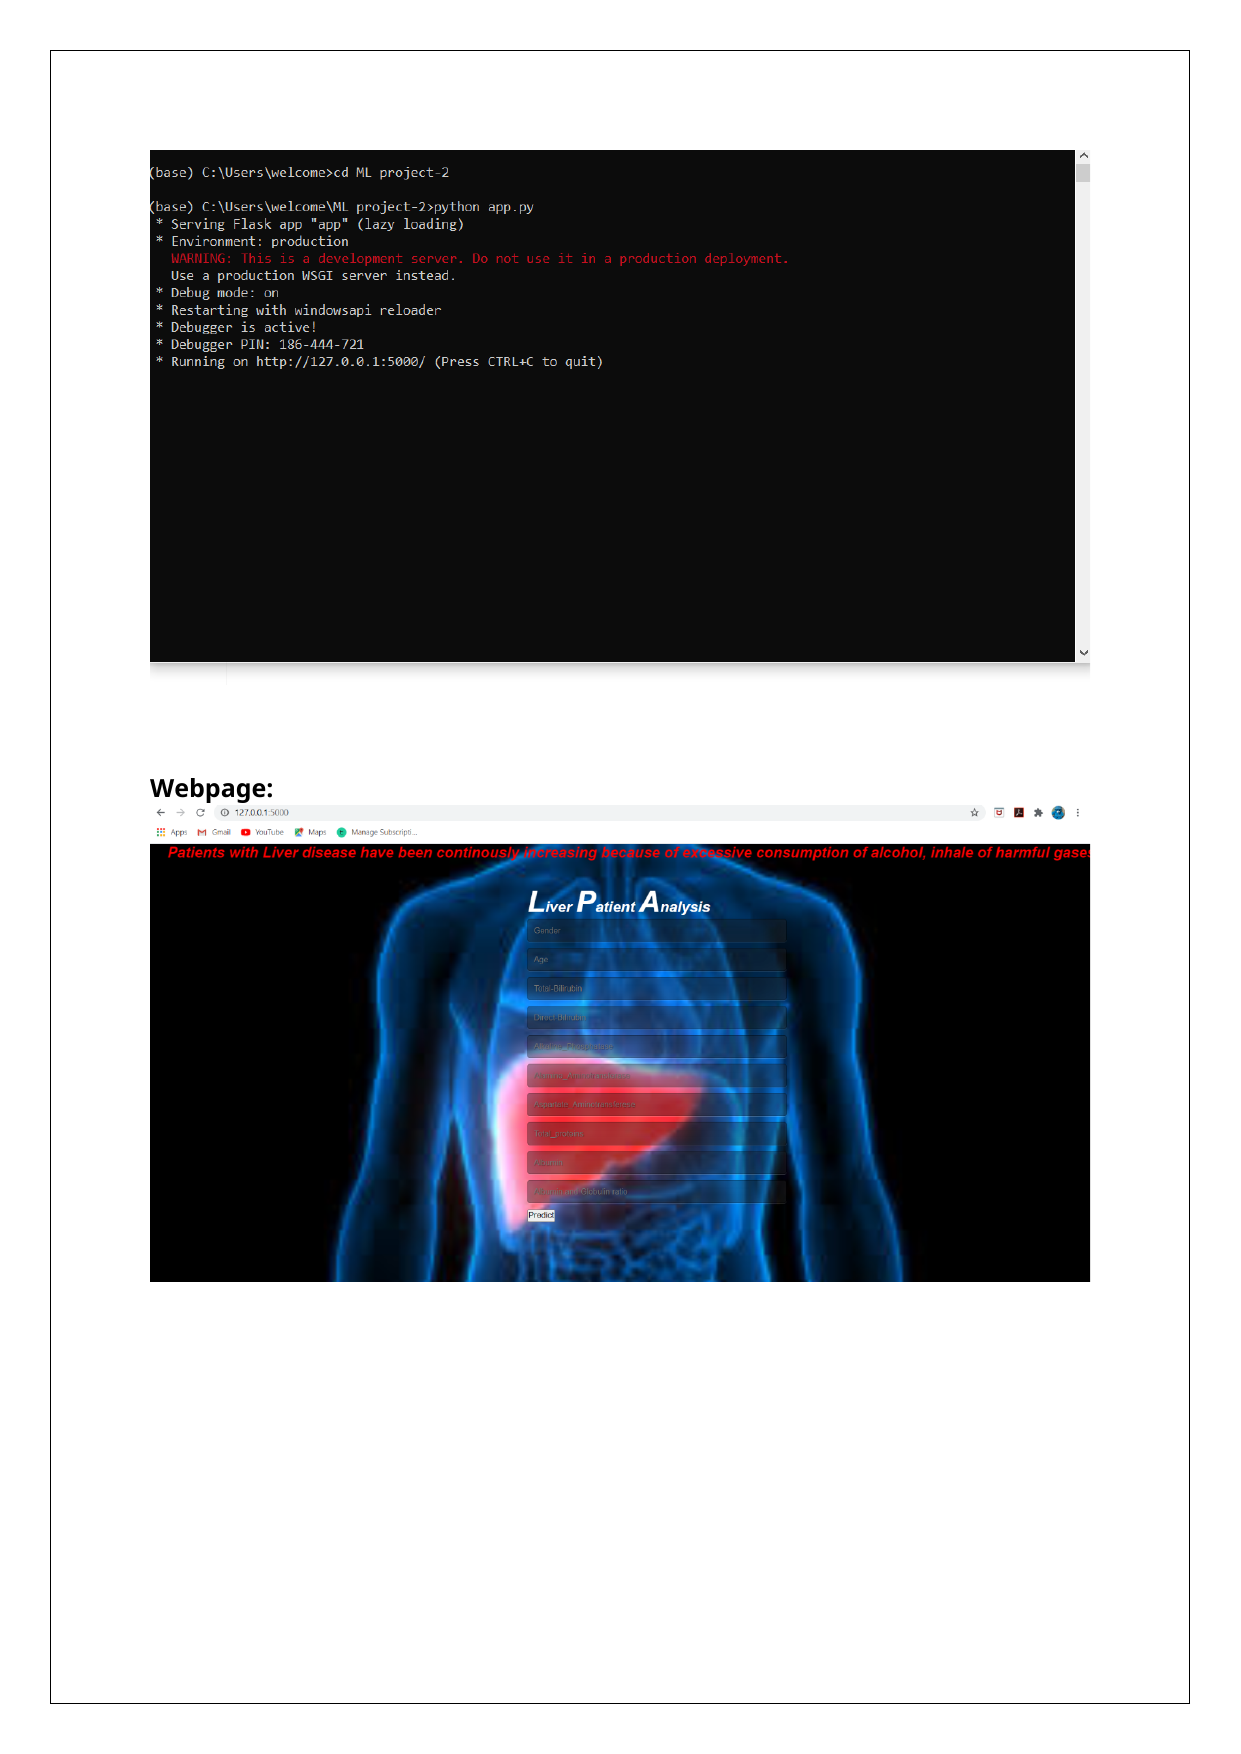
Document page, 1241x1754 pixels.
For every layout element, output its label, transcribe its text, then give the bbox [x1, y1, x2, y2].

picture [150, 805, 1091, 1282]
text Webpage: [150, 771, 1090, 805]
picture [150, 150, 1091, 685]
